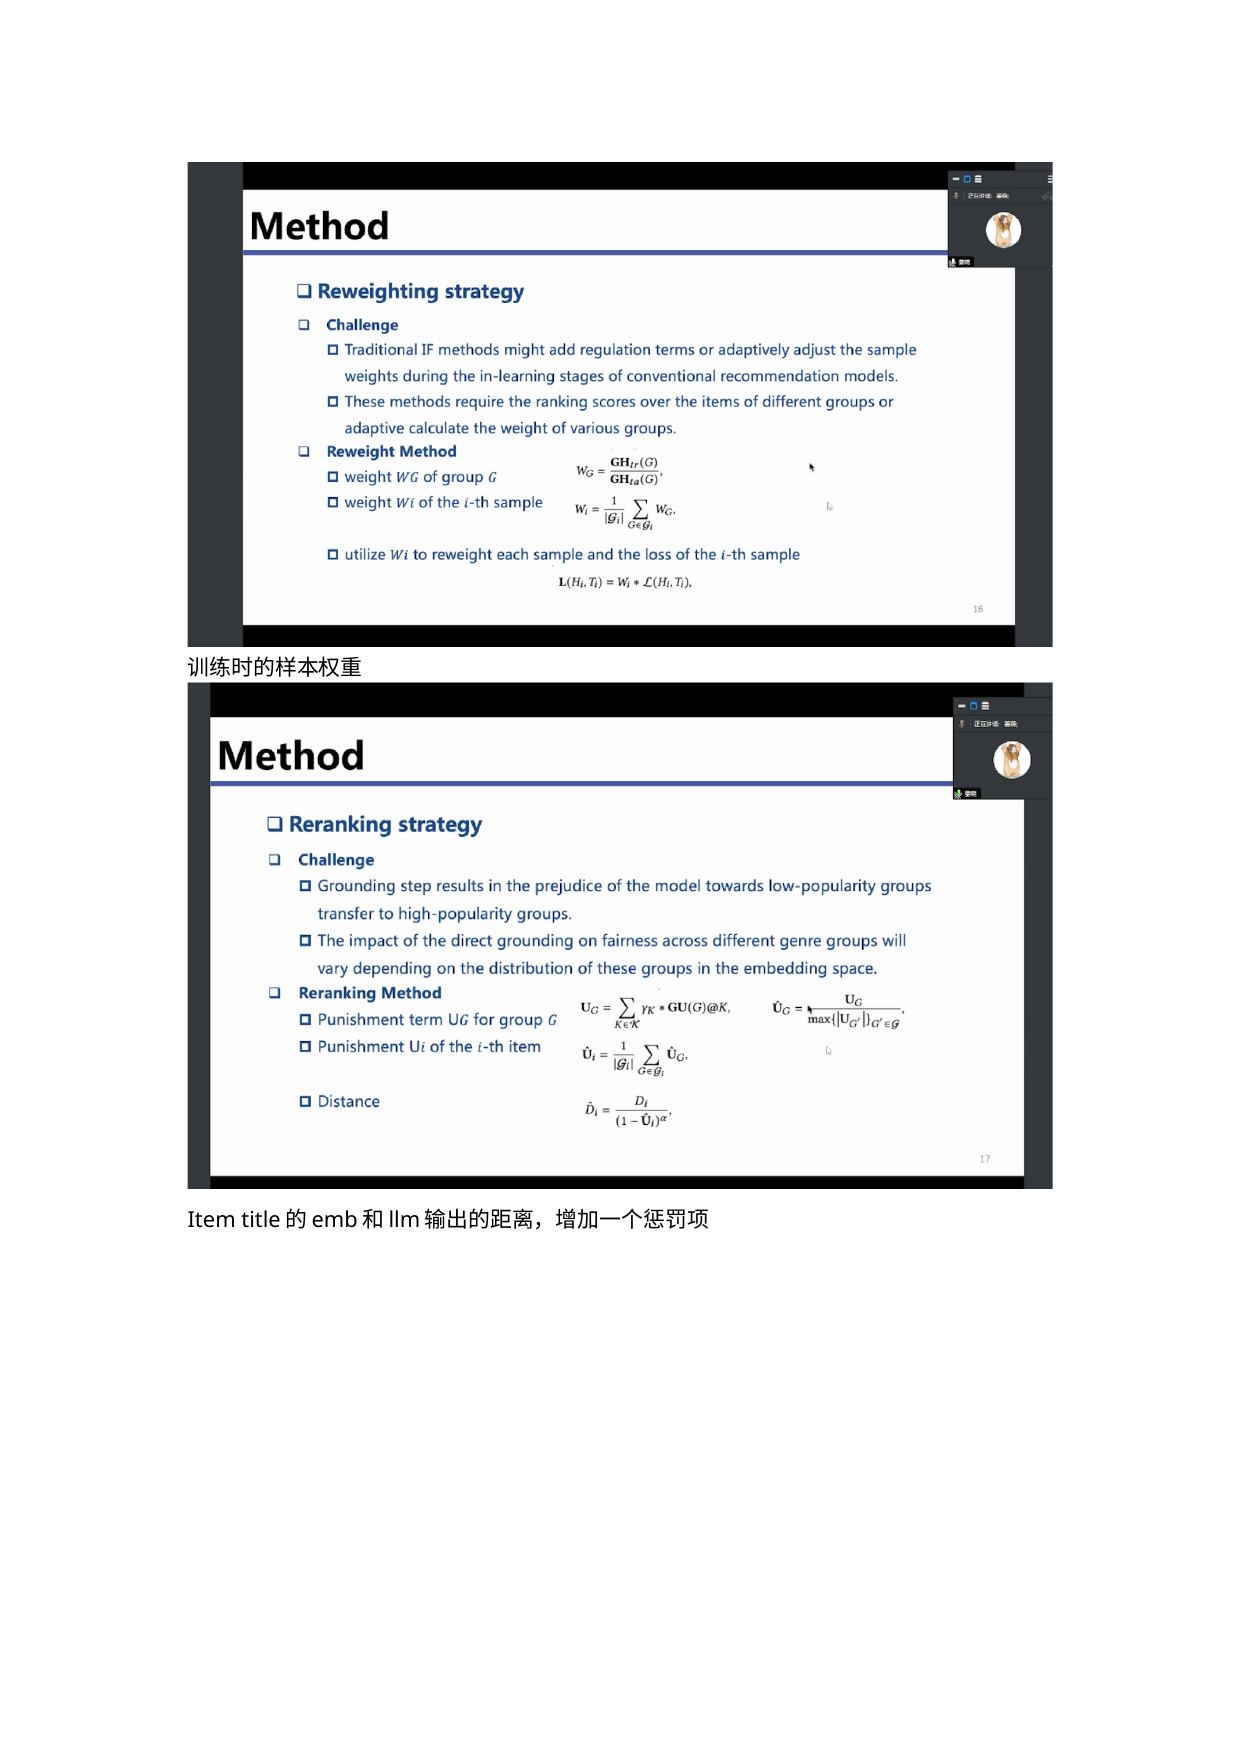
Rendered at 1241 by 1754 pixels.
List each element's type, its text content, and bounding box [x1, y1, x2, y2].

picture [187, 682, 1053, 1189]
text 训练时的样本权重 [187, 649, 1053, 682]
picture [187, 162, 1053, 647]
text Item title的emb和llm输出的距离，增加一个惩罚项 [187, 1202, 1053, 1234]
